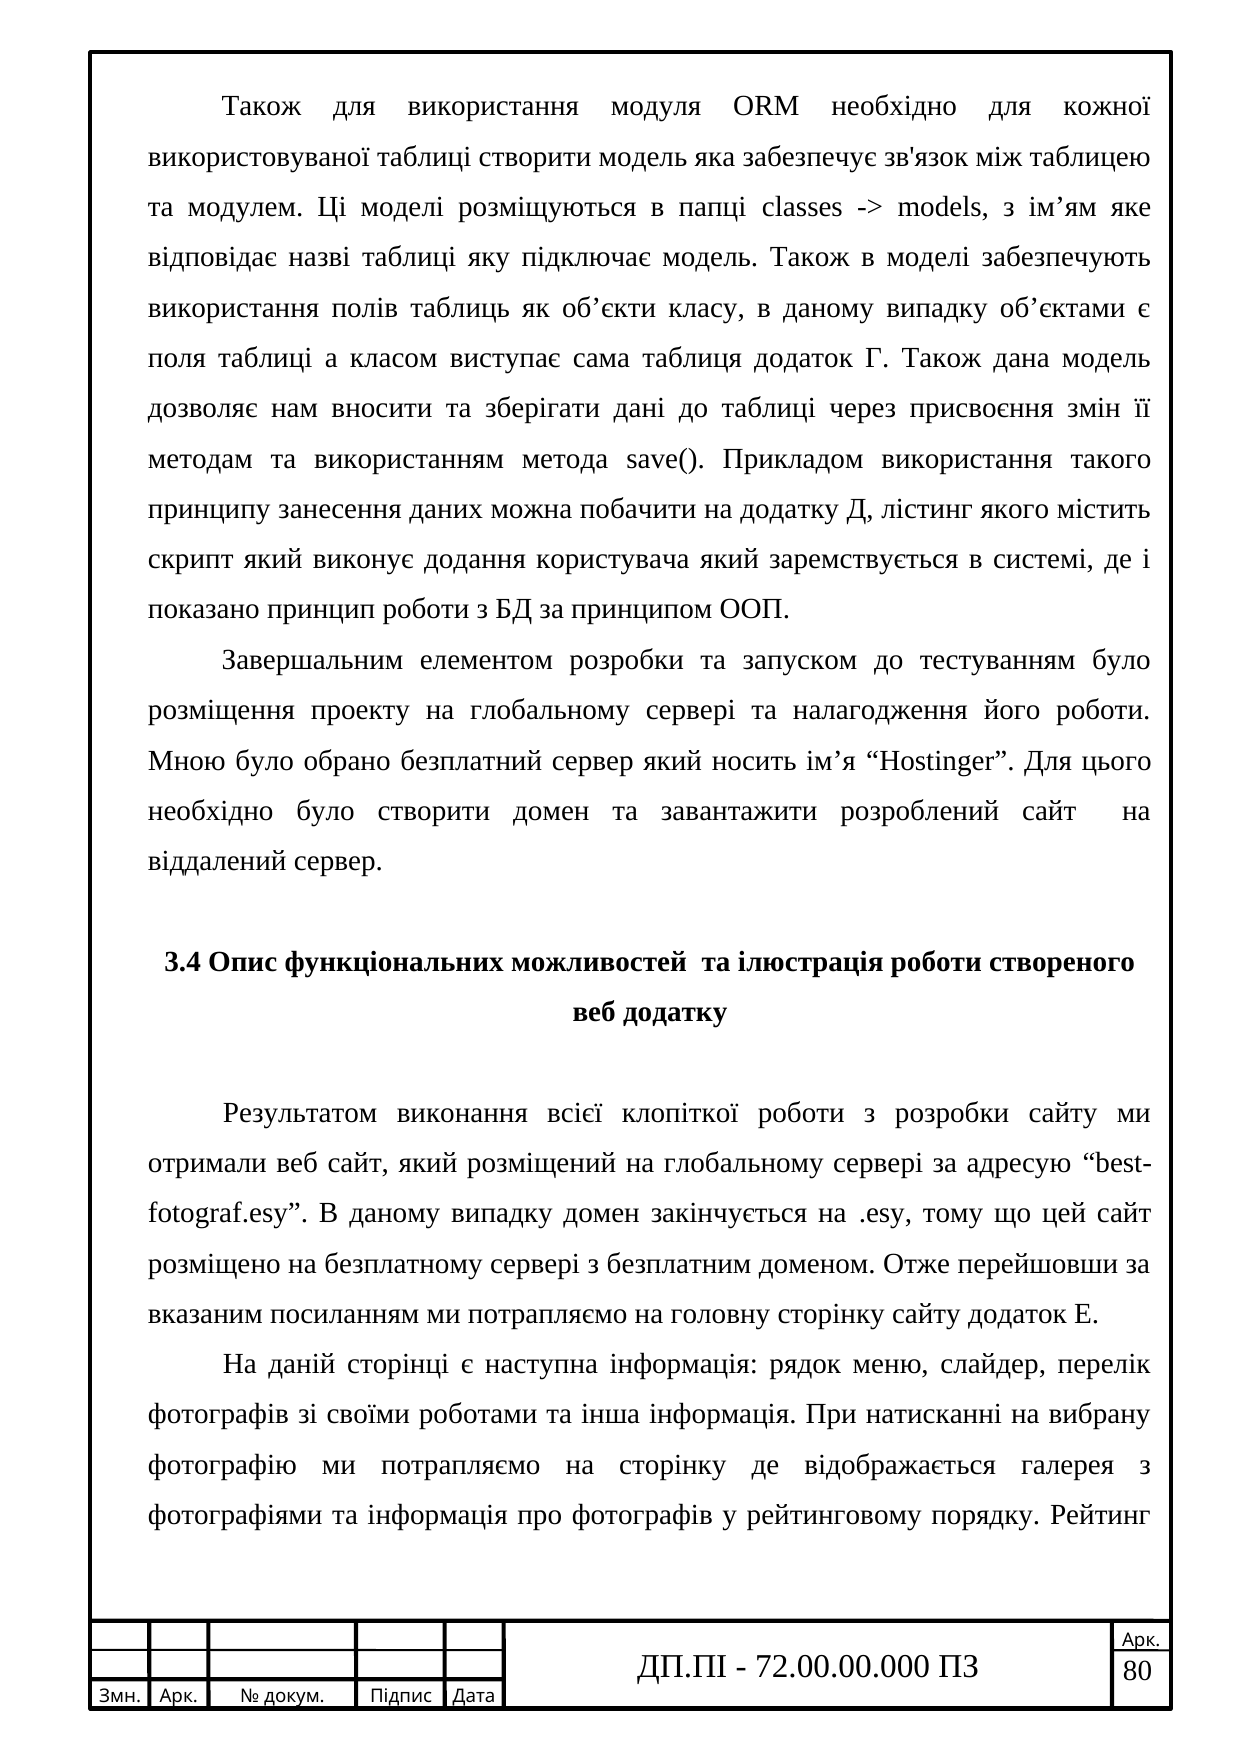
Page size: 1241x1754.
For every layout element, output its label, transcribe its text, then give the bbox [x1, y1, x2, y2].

text Також для використання модуля ORM необхідно для кожної використовуваної таблиці створити модель яка забезпечує зв'язок між таблицею та модулем. Ці моделі розміщуються в папці classes -> models, з ім’ям яке відповідає назві таблиці яку підключає модель. Також в моделі забезпечують використання полів таблиць як об’єкти класу, в даному випадку об’єктами є поля таблиці а класом виступає сама таблиця додаток Г. Також дана модель дозволяє нам вносити та зберігати дані до таблиці через присвоєння змін її методам та використанням метода save(). Прикладом використання такого принципу занесення даних можна побачити на додатку Д, лістинг якого містить скрипт який виконує додання користувача який заремствується в системі, де і показано принцип роботи з БД за принципом ООП. [148, 88, 1152, 625]
text Завершальним елементом розробки та запуском до тестуванням було розміщення проекту на глобальному сервері та налагодження його роботи. Мною було обрано безплатний сервер який носить ім’я “Hostinger”. Для цього необхідно було створити домен та завантажити розроблений сайт на віддалений сервер. [148, 642, 1152, 877]
subtitle 3.4 Опис функціональних можливостей та ілюстрація роботи створеного веб додатку [148, 944, 1152, 1028]
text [148, 1346, 1152, 1531]
text Результатом виконання всієї клопіткої роботи з розробки сайту ми отримали веб сайт, який розміщений на глобальному сервері за адресую “best-fotograf.esy”. В даному випадку домен закінчується на .esy, тому що цей сайт розміщено на безплатному сервері з безплатним доменом. Отже перейшовши за вказаним посиланням ми потрапляємо на головну сторінку сайту додаток Е. [148, 1095, 1152, 1329]
